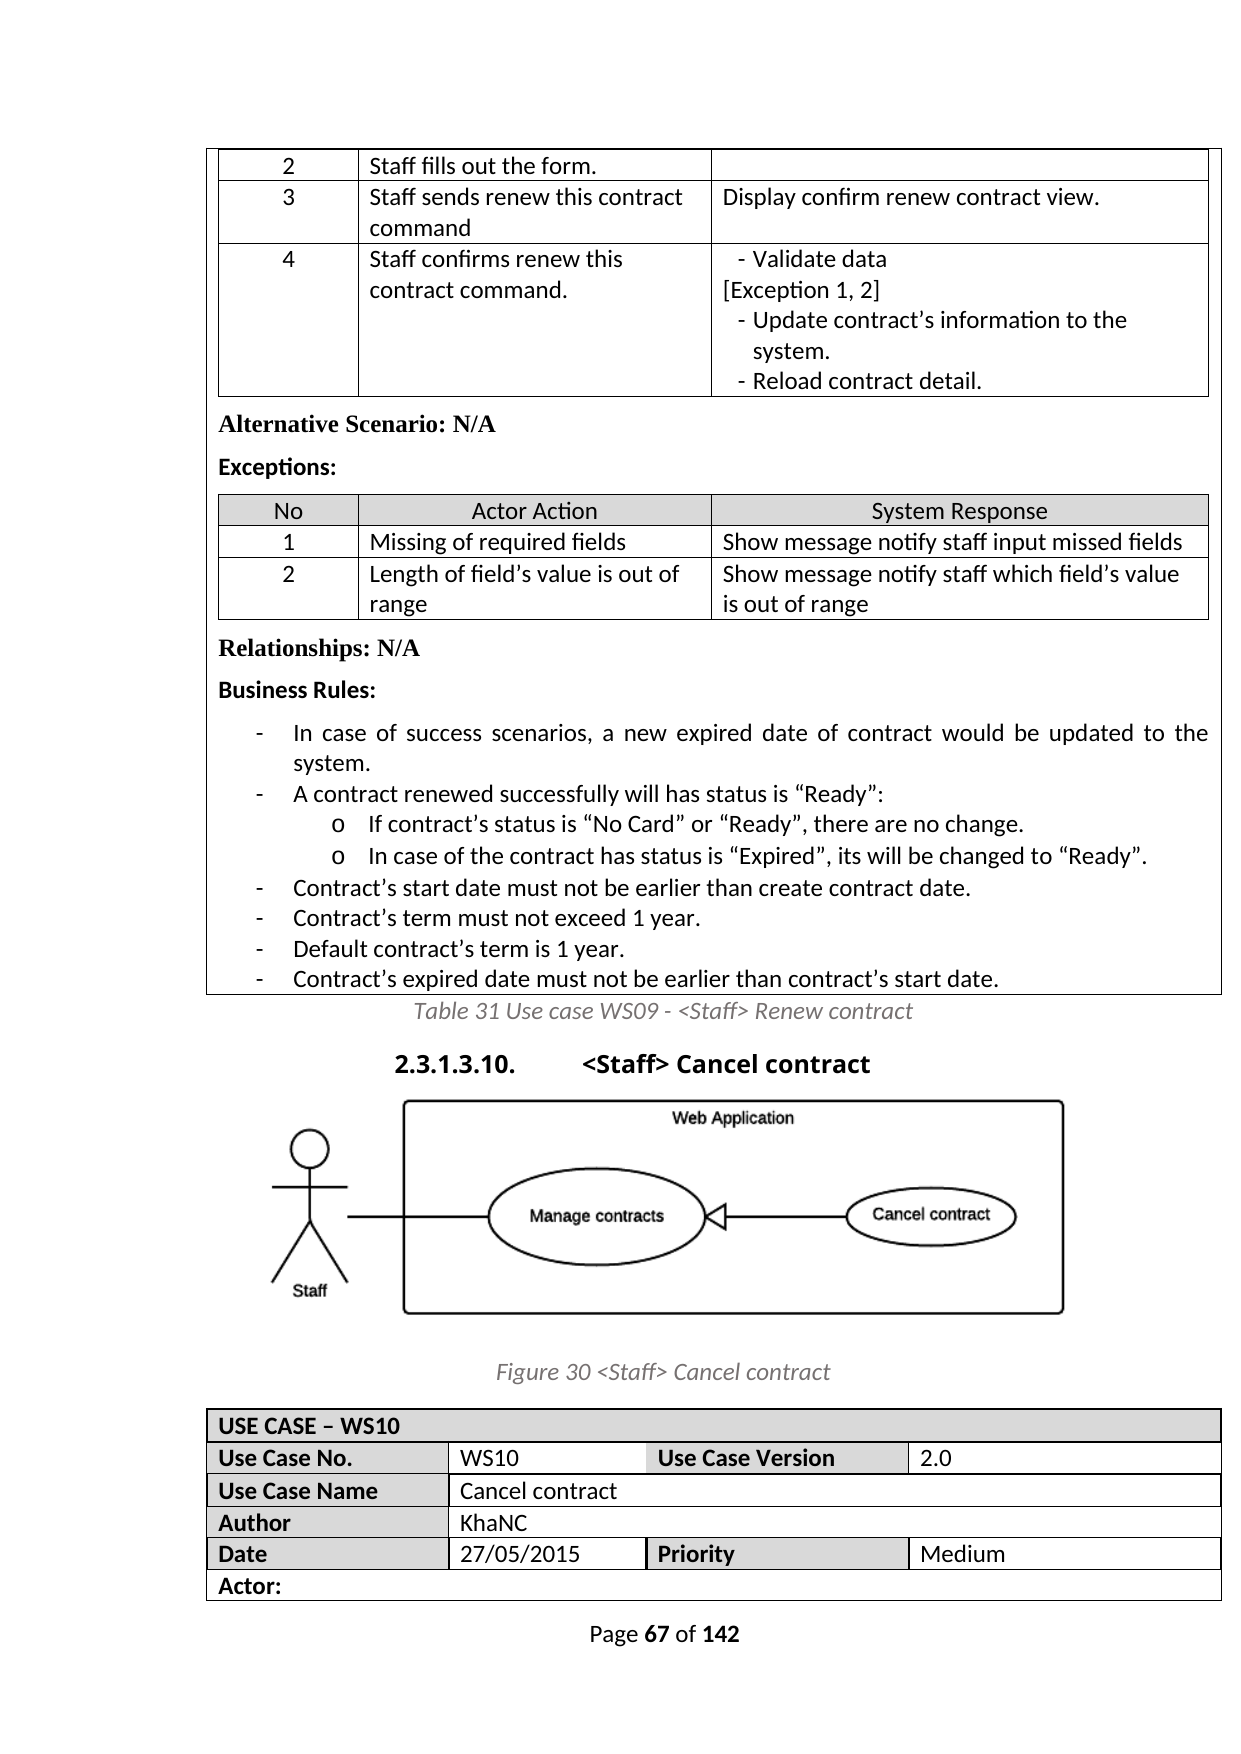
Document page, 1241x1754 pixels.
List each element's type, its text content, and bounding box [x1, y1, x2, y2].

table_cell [207, 149, 1221, 994]
table_cell Use Case Version [646, 1443, 908, 1473]
table_cell Cancel contract [450, 1475, 1220, 1506]
table_cell Use Case Name [208, 1474, 448, 1506]
table_cell Use Case No. [207, 1443, 448, 1473]
subtitle <Staff> Cancel contract [394, 1046, 1122, 1081]
table_cell KhaNC [449, 1507, 1221, 1537]
text Table Use case WS09 - <Staff> Renew contract [207, 995, 1122, 1026]
table_cell Author [207, 1507, 448, 1537]
text Figure <Staff> Cancel contract [207, 1357, 1122, 1387]
table_cell WS10 [449, 1443, 646, 1473]
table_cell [207, 1570, 1221, 1600]
table_cell Date [208, 1538, 448, 1569]
table_header USE CASE – WS10 [208, 1410, 1220, 1441]
picture [237, 1083, 1092, 1338]
table_cell Priority [648, 1538, 908, 1569]
table_cell 27/05/2015 [450, 1538, 645, 1569]
table_cell 2.0 [909, 1443, 1221, 1473]
table_cell Medium [910, 1538, 1220, 1569]
